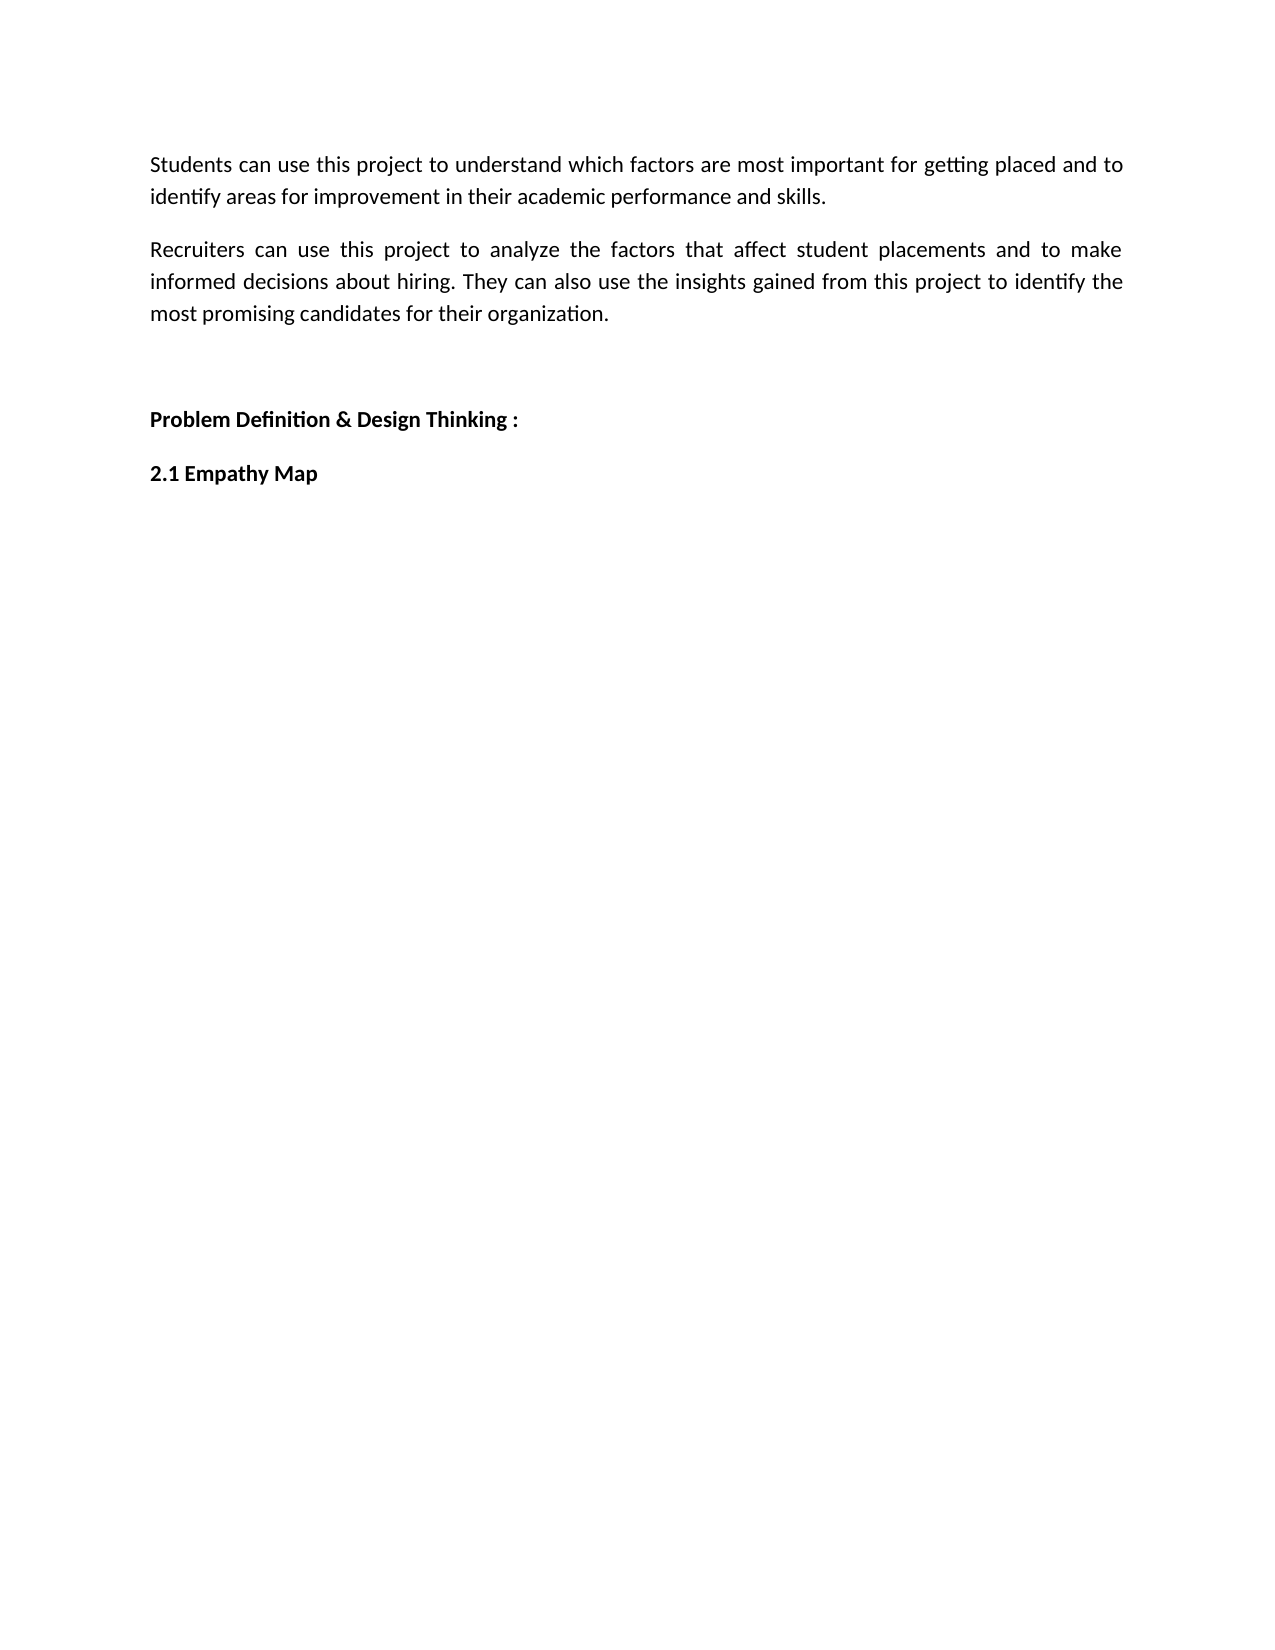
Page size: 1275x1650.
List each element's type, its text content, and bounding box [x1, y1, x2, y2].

text Students can use this project to understand which factors are most important for getting placed and to identify areas for improvement in their academic performance and skills. [150, 150, 1125, 210]
text 2.1 Empathy Map [150, 459, 1125, 487]
text Recruiters can use this project to analyze the factors that affect student placements and to make informed decisions about hiring. They can also use the insights gained from this project to identify the most promising candidates for their organization. [150, 235, 1125, 328]
text Problem Definition & Design Thinking : [150, 406, 1125, 434]
